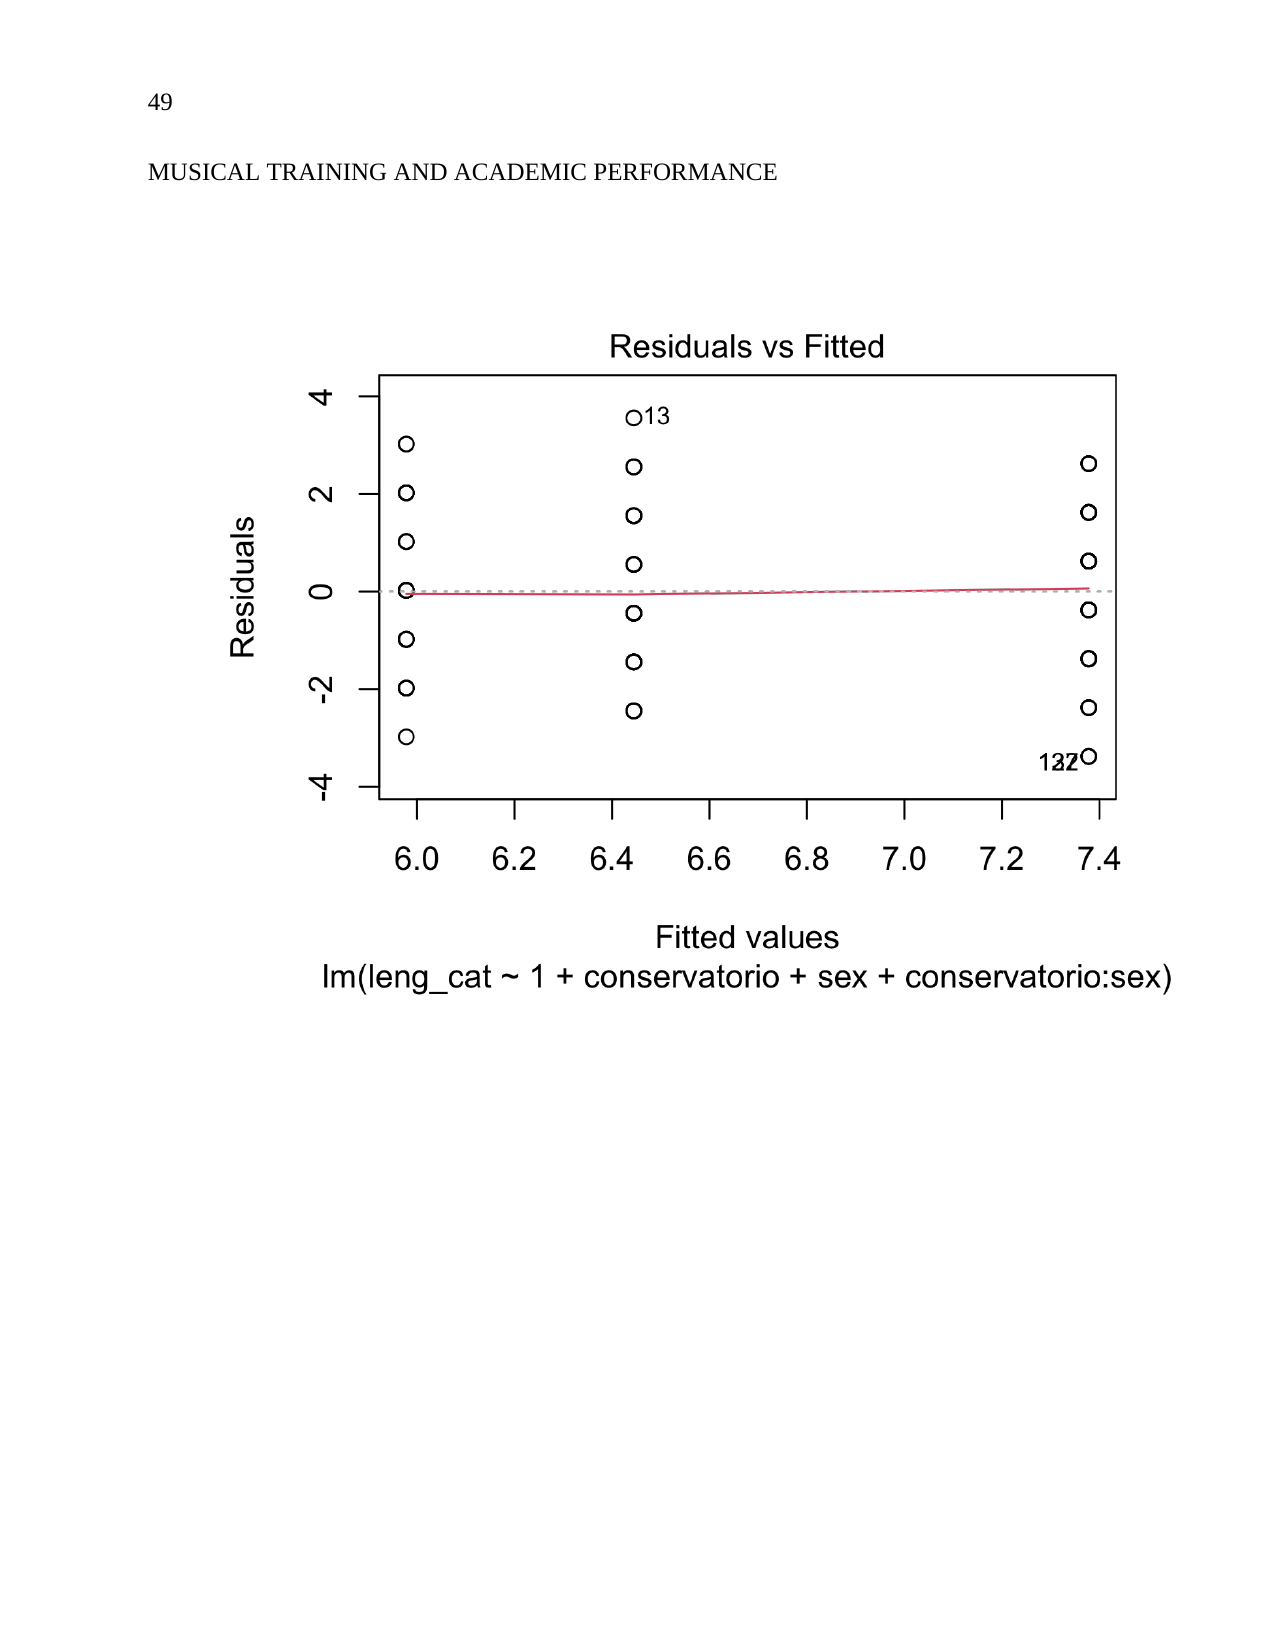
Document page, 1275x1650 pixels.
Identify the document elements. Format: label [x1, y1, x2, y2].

picture [218, 215, 1198, 999]
